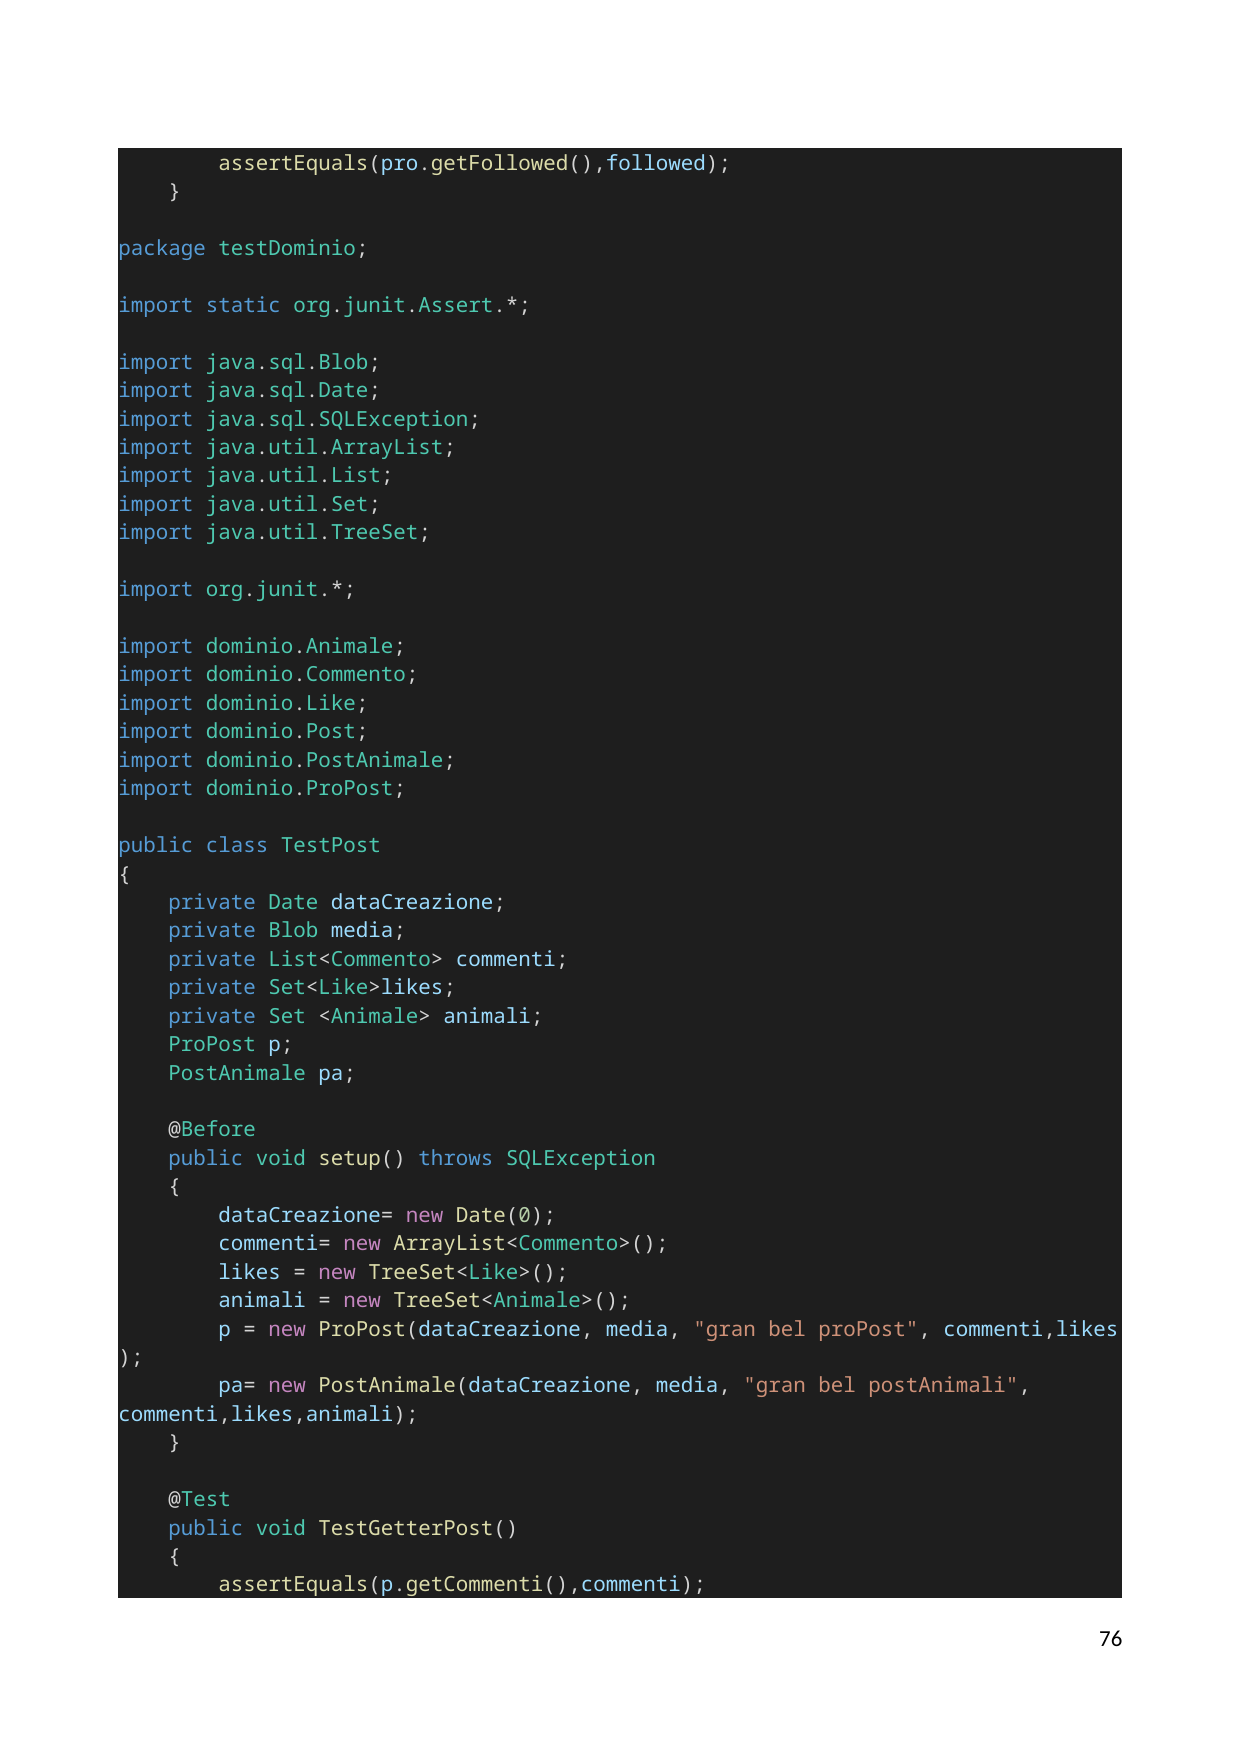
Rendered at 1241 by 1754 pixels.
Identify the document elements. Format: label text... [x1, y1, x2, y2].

text commenti= new ArrayList<Commento>(); [118, 1228, 1122, 1257]
text import java.sql.SQLException; [118, 404, 1122, 432]
text import java.util.List; [118, 461, 1122, 489]
text dataCreazione= new Date(0); [118, 1200, 1122, 1228]
text assertEquals(p.getCommenti(),commenti); [118, 1569, 1122, 1598]
text { [118, 1541, 1122, 1569]
text import java.sql.Date; [118, 375, 1122, 404]
text import dominio.ProPost; [118, 773, 1122, 802]
text private Set <Animale> animali; [118, 1001, 1122, 1029]
text private Blob media; [118, 916, 1122, 944]
text PostAnimale pa; [118, 1058, 1122, 1086]
text import org.junit.*; [118, 574, 1122, 603]
text private Date dataCreazione; [118, 887, 1122, 916]
text animali = new TreeSet<Animale>(); [118, 1285, 1122, 1314]
text public void TestGetterPost() [118, 1513, 1122, 1541]
text import static org.junit.Assert.*; [118, 290, 1122, 318]
text import java.util.Set; [118, 489, 1122, 517]
text ProPost p; [118, 1029, 1122, 1058]
text } [118, 176, 1122, 204]
text public void setup() throws SQLException [118, 1143, 1122, 1171]
text private Set<Like>likes; [118, 972, 1122, 1001]
text @Before [118, 1114, 1122, 1143]
text pa= new PostAnimale(dataCreazione, media, "gran bel postAnimali", commenti,likes,animali); [118, 1371, 1122, 1427]
text import dominio.PostAnimale; [118, 745, 1122, 773]
text private List<Commento> commenti; [118, 944, 1122, 972]
text likes = new TreeSet<Like>(); [118, 1257, 1122, 1285]
text { [118, 859, 1122, 887]
text } [118, 1427, 1122, 1456]
text { [118, 1171, 1122, 1200]
text import dominio.Animale; [118, 631, 1122, 659]
text import java.util.TreeSet; [118, 517, 1122, 546]
text assertEquals(pro.getFollowed(),followed); [118, 148, 1122, 176]
text package testDominio; [118, 233, 1122, 261]
text import java.util.ArrayList; [118, 432, 1122, 461]
text import dominio.Like; [118, 688, 1122, 716]
text @Test [118, 1484, 1122, 1513]
text p = new ProPost(dataCreazione, media, "gran bel proPost", commenti,likes ); [118, 1314, 1122, 1371]
text import java.sql.Blob; [118, 347, 1122, 375]
text import dominio.Post; [118, 716, 1122, 745]
text import dominio.Commento; [118, 659, 1122, 688]
text public class TestPost [118, 830, 1122, 859]
